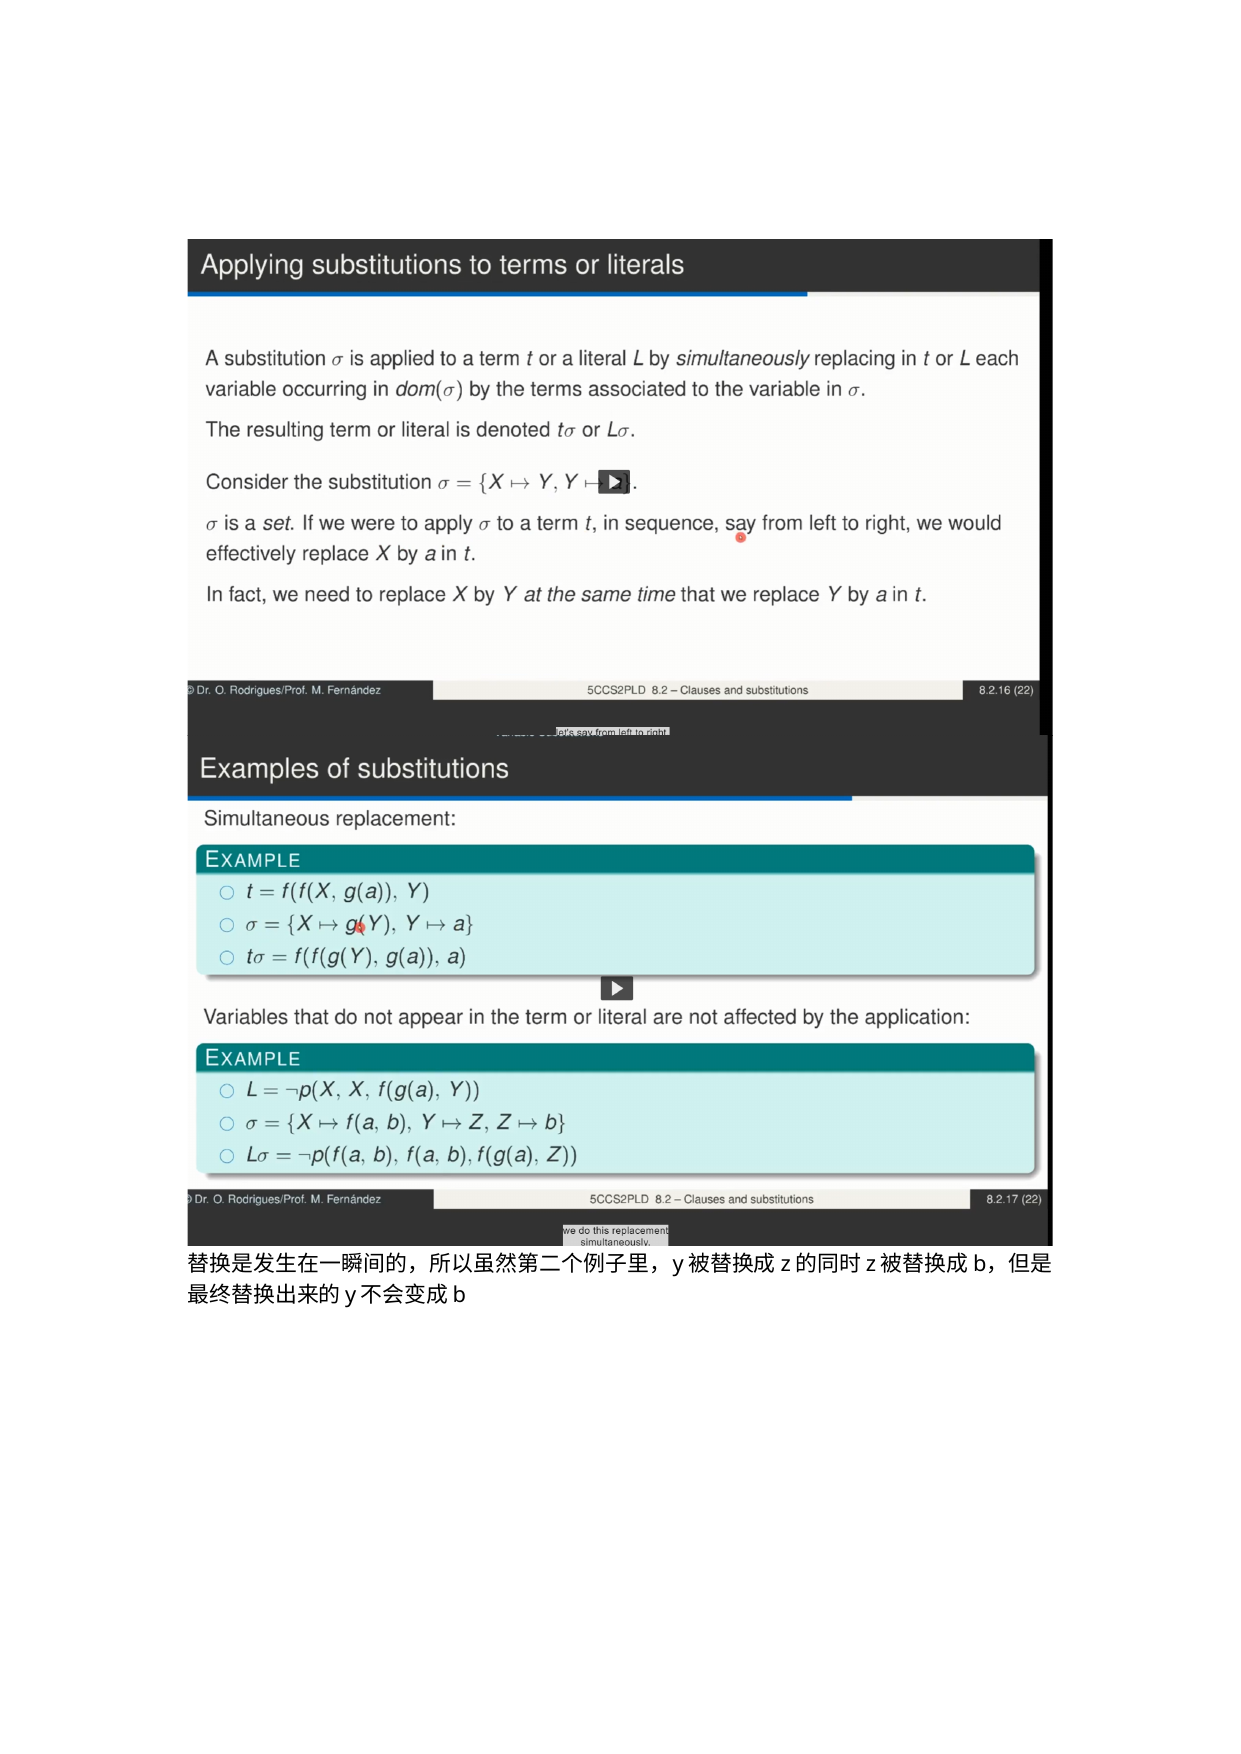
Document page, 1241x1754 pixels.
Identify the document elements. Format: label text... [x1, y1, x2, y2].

text 替换是发生在一瞬间的，所以虽然第二个例子里，y被替换成z的同时z被替换成b，但是最终替换出来的y不会变成b [187, 1246, 1053, 1309]
picture [187, 239, 1053, 1246]
